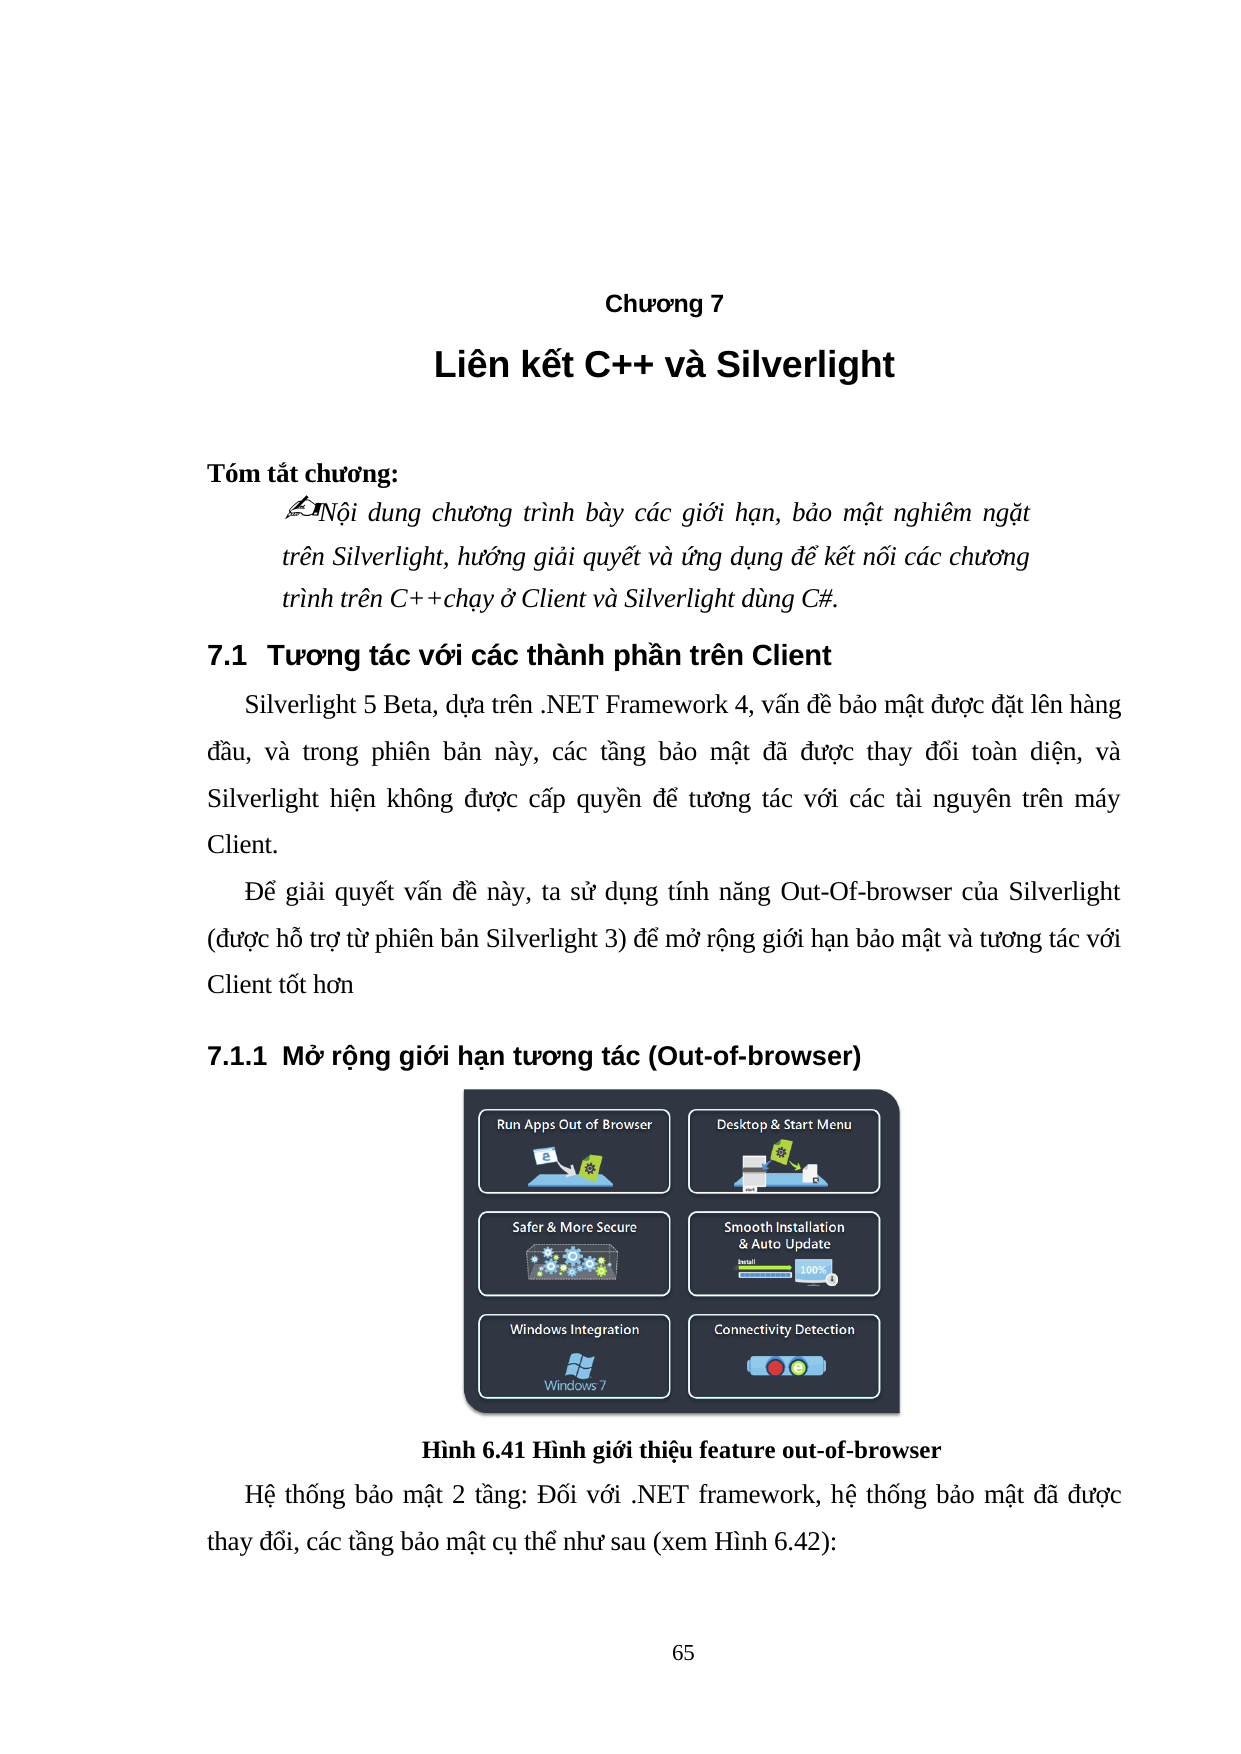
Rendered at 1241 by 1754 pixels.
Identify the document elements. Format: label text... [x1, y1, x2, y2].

subtitle Liên kết C++ và Silverlight [207, 278, 1122, 385]
subtitle Tương tác với các thành phần trên Client [207, 638, 1122, 672]
text Tóm tắt chương: [207, 457, 1122, 488]
text Silverlight 5 Beta, dựa trên .NET Framework 4, vấn đề bảo mật được đặt lên hàng đầu, và trong phiên bản này, các tầng bảo mật đã được thay đổi toàn diện, và Silverlight hiện không được cấp quyền để tương tác với các tài nguyên trên máy Client. [207, 688, 1122, 859]
text Để giải quyết vấn đề này, ta sử dụng tính năng Out-Of-browser của Silverlight (được hỗ trợ từ phiên bản Silverlight 3) để mở rộng giới hạn bảo mật và tương tác với Client tốt hơn [207, 875, 1122, 999]
picture [458, 1087, 905, 1421]
subtitle Mở rộng giới hạn tương tác (Out-of-browser) [207, 1040, 1122, 1071]
text Nội dung chương trình bày các giới hạn, bảo mật nghiêm ngặt trên Silverlight, hướng giải quyết và ứng dụng để kết nối các chương trình trên C++chạy ở Client và Silverlight dùng C#. [282, 488, 1031, 613]
